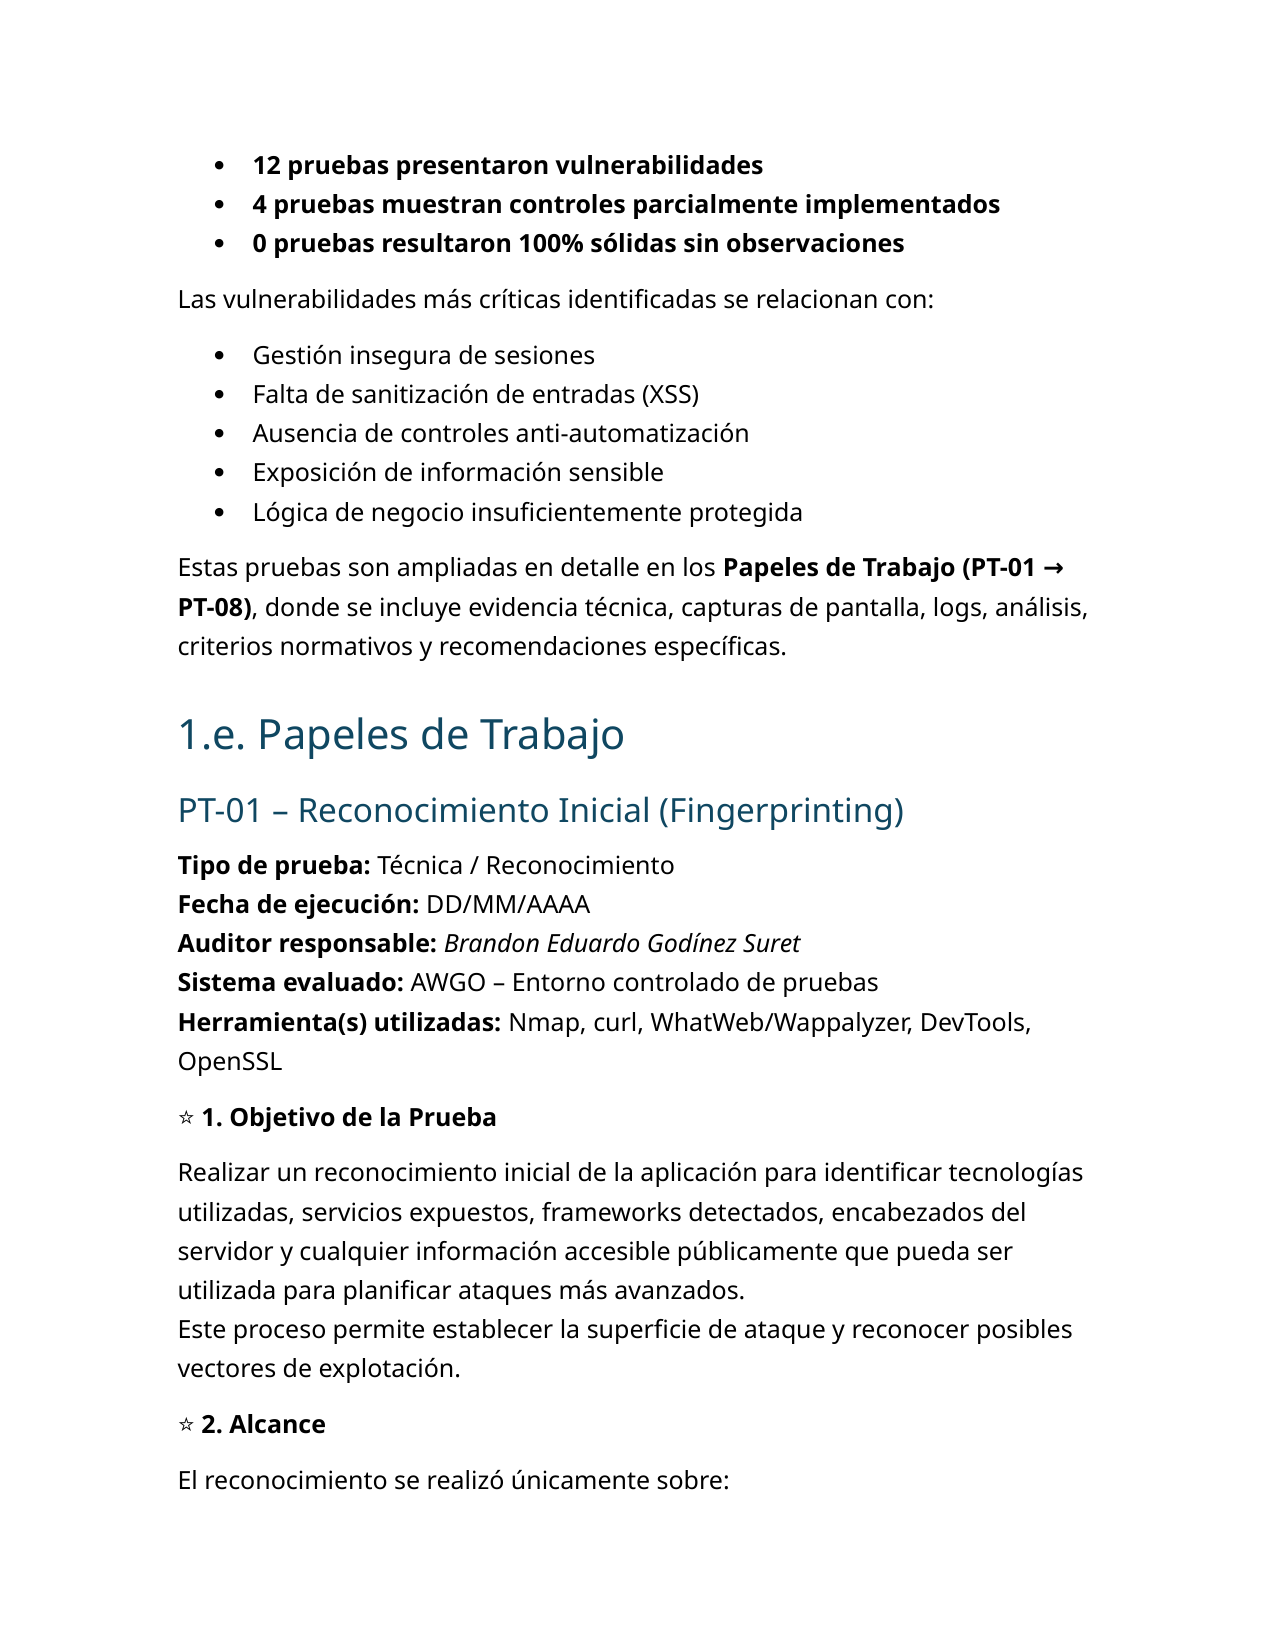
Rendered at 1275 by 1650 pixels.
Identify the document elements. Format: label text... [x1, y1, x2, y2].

list Ausencia de controles anti-automatización [215, 416, 1098, 450]
subtitle PT-01 – Reconocimiento Inicial (Fingerprinting) [177, 787, 1098, 832]
text Tipo de prueba: Técnica / Reconocimiento Fecha de ejecución: DD/MM/AAAA Auditor responsable: Brandon Eduardo Godínez Suret Sistema evaluado: AWGO – Entorno controlado de pruebas Herramienta(s) utilizadas: Nmap, curl, WhatWeb/Wappalyzer, DevTools, OpenSSL [177, 847, 1098, 1077]
text Estas pruebas son ampliadas en detalle en los Papeles de Trabajo (PT-01 → PT-08), donde se incluye evidencia técnica, capturas de pantalla, logs, análisis, criterios normativos y recomendaciones específicas. [177, 550, 1098, 662]
list 0 pruebas resultaron 100% sólidas sin observaciones [215, 226, 1098, 260]
subtitle 1.e. Papeles de Trabajo [177, 705, 1098, 762]
list Falta de sanitización de entradas (XSS) [215, 377, 1098, 411]
text Las vulnerabilidades más críticas identificadas se relacionan con: [177, 282, 1098, 316]
list Lógica de negocio insuficientemente protegida [215, 494, 1098, 528]
text El reconocimiento se realizó únicamente sobre: [177, 1462, 1098, 1497]
list 12 pruebas presentaron vulnerabilidades [215, 148, 1098, 182]
text ⭐ 1. Objetivo de la Prueba [177, 1099, 1098, 1133]
text ⭐ 2. Alcance [177, 1407, 1098, 1441]
list 4 pruebas muestran controles parcialmente implementados [215, 187, 1098, 221]
text Realizar un reconocimiento inicial de la aplicación para identificar tecnologías utilizadas, servicios expuestos, frameworks detectados, encabezados del servidor y cualquier información accesible públicamente que pueda ser utilizada para planificar ataques más avanzados. Este proceso permite establecer la superficie de ataque y reconocer posibles vectores de explotación. [177, 1155, 1098, 1385]
list Gestión insegura de sesiones [215, 338, 1098, 372]
list Exposición de información sensible [215, 455, 1098, 489]
